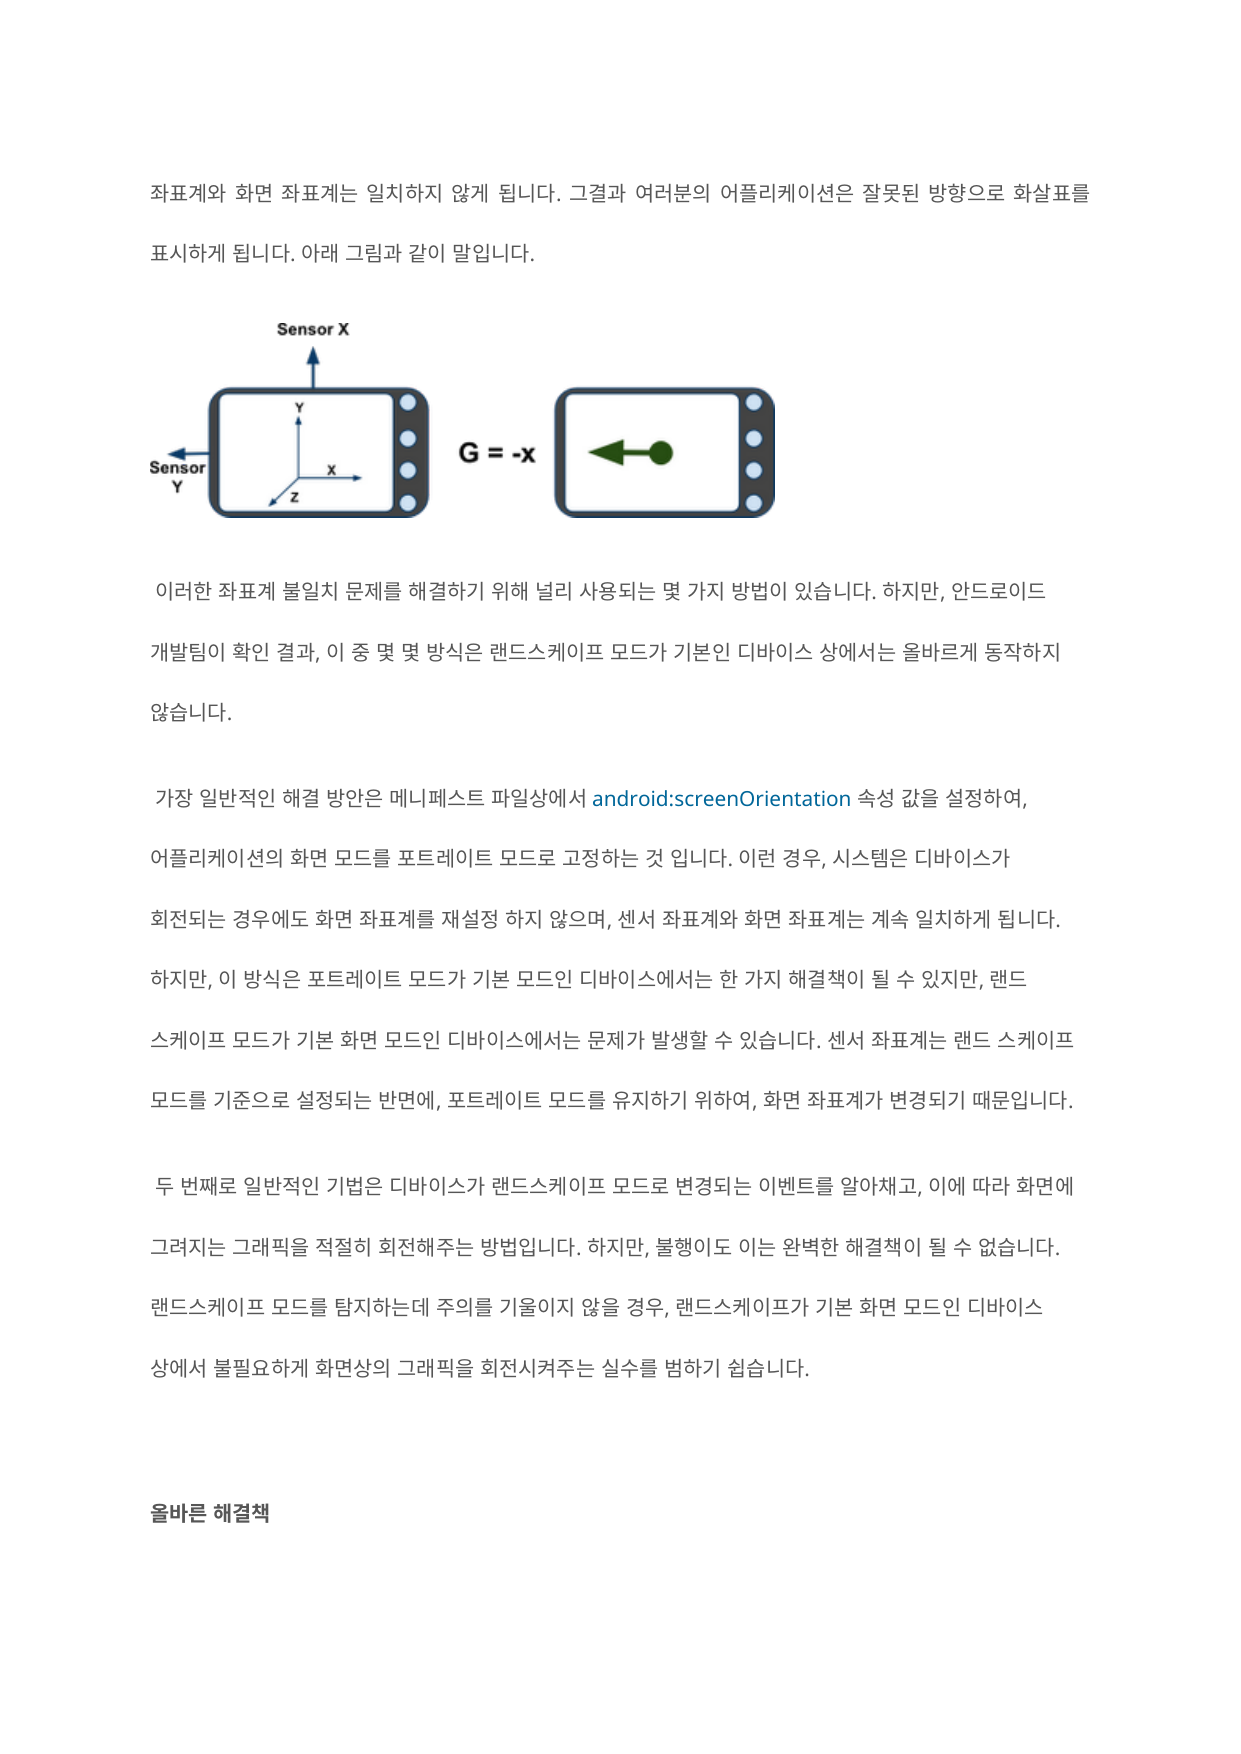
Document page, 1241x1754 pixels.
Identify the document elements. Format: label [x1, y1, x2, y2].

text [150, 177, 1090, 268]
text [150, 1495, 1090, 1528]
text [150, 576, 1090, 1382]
picture [150, 323, 775, 518]
